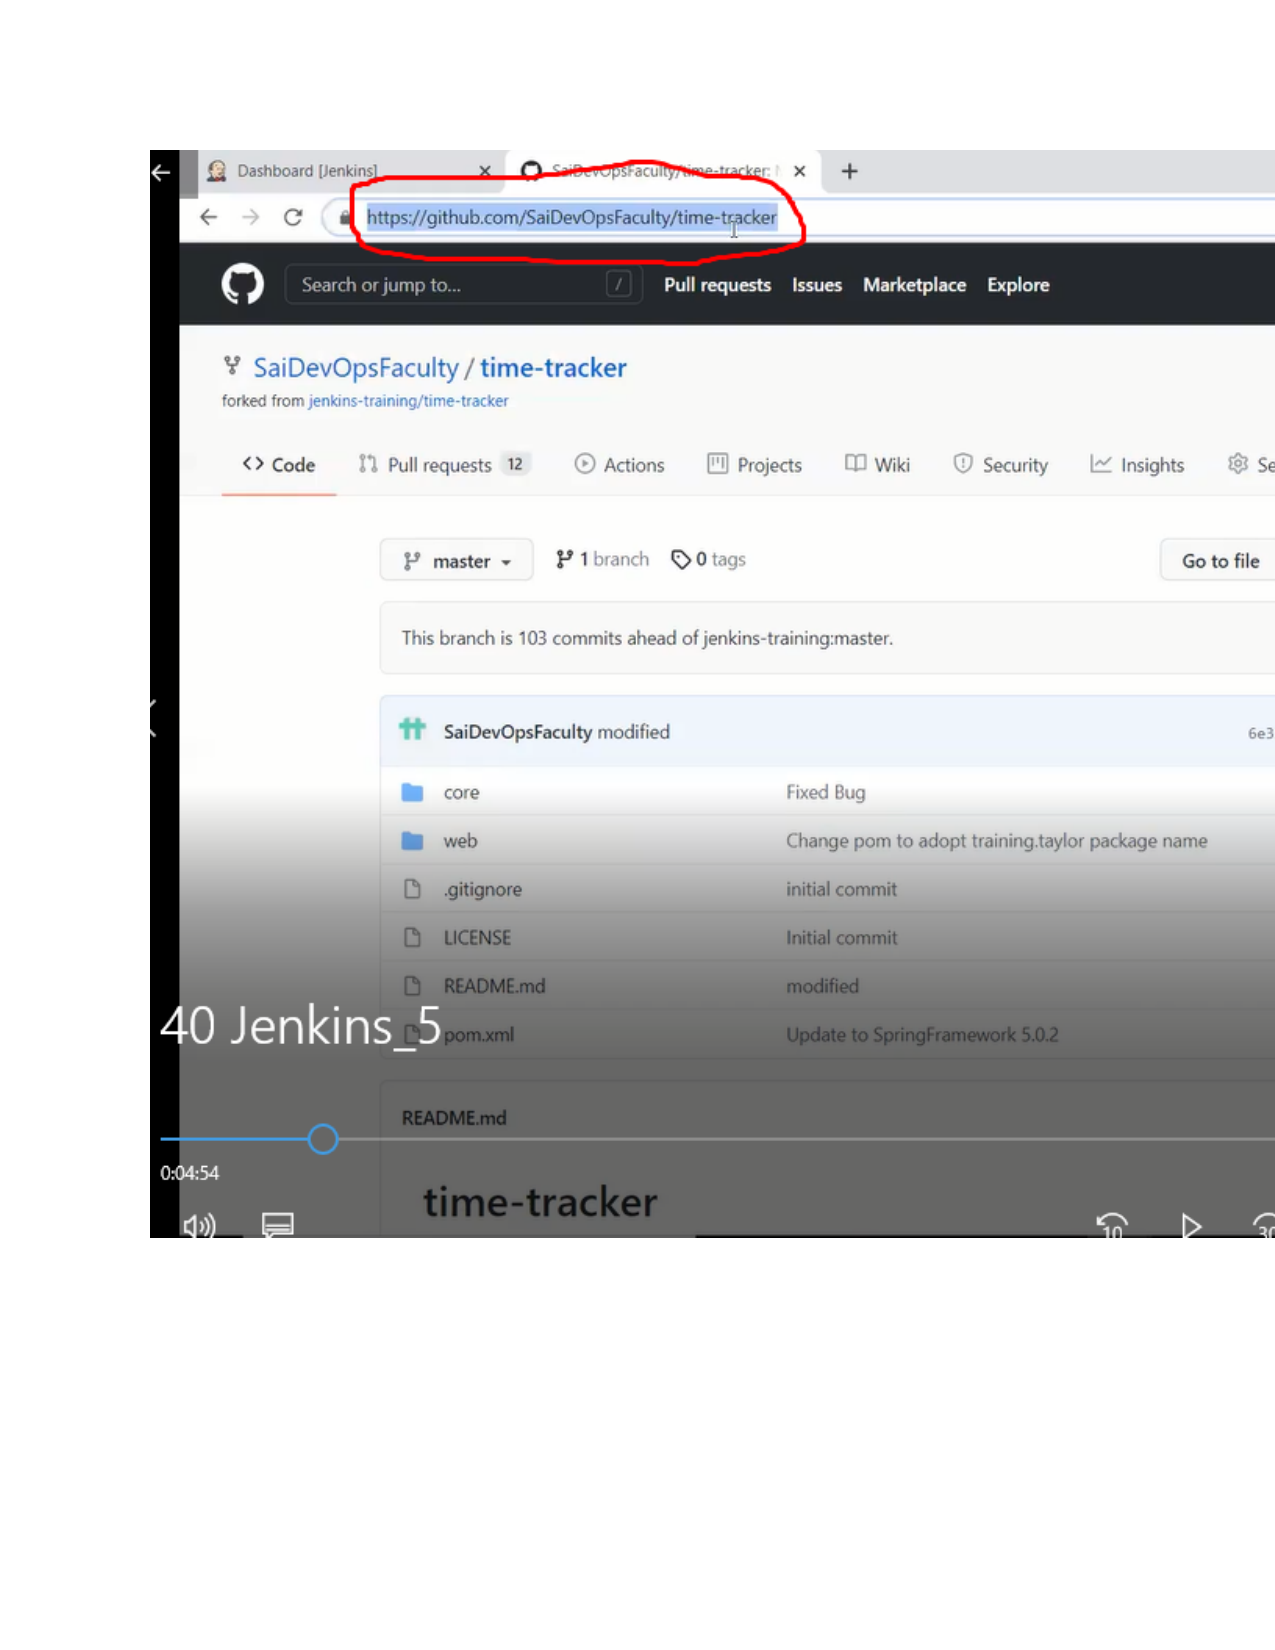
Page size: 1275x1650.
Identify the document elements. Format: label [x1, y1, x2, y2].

picture [150, 150, 1275, 1238]
